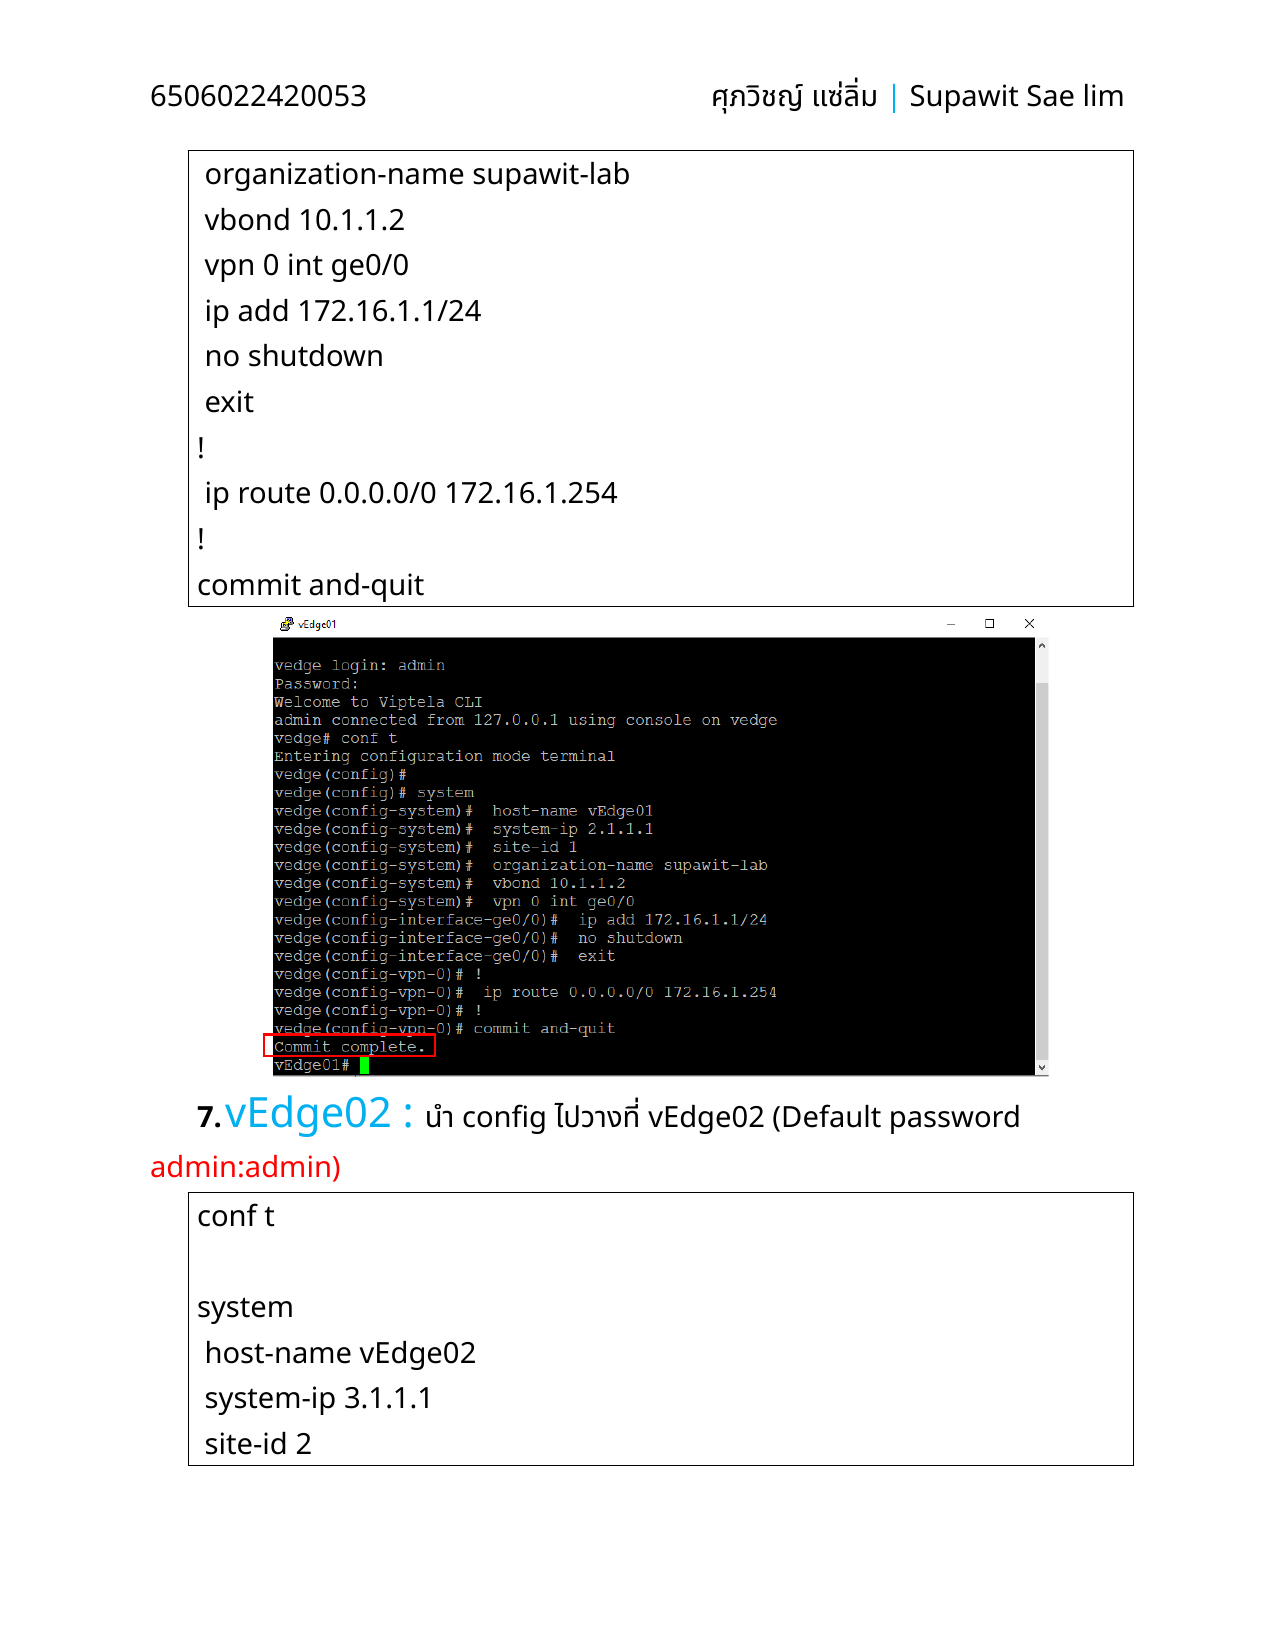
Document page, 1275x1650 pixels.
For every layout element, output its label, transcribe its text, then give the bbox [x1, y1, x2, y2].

list conf t [189, 1193, 1133, 1235]
list ! [189, 515, 1133, 558]
list vbond 10.1.1.2 [189, 196, 1133, 238]
list system [189, 1283, 1133, 1326]
list host-name vEdge02 [189, 1329, 1133, 1372]
list ip route 0.0.0.0/0 172.16.1.254 [189, 469, 1133, 512]
picture [273, 612, 1049, 1077]
list ! [189, 424, 1133, 467]
list system-ip 3.1.1.1 [189, 1374, 1133, 1417]
list vEdge02 : นำ config ไปวางที่ vEdge02 (Default password admin:admin) [150, 1083, 1125, 1186]
picture [273, 1036, 434, 1055]
list exit [189, 378, 1133, 421]
list organization-name supawit-lab [189, 151, 1133, 193]
list vpn 0 int ge0/0 [189, 241, 1133, 284]
list commit and-quit [189, 561, 1133, 606]
list no shutdown [189, 332, 1133, 375]
list site-id 2 [189, 1420, 1133, 1465]
list ip add 172.16.1.1/24 [189, 287, 1133, 330]
